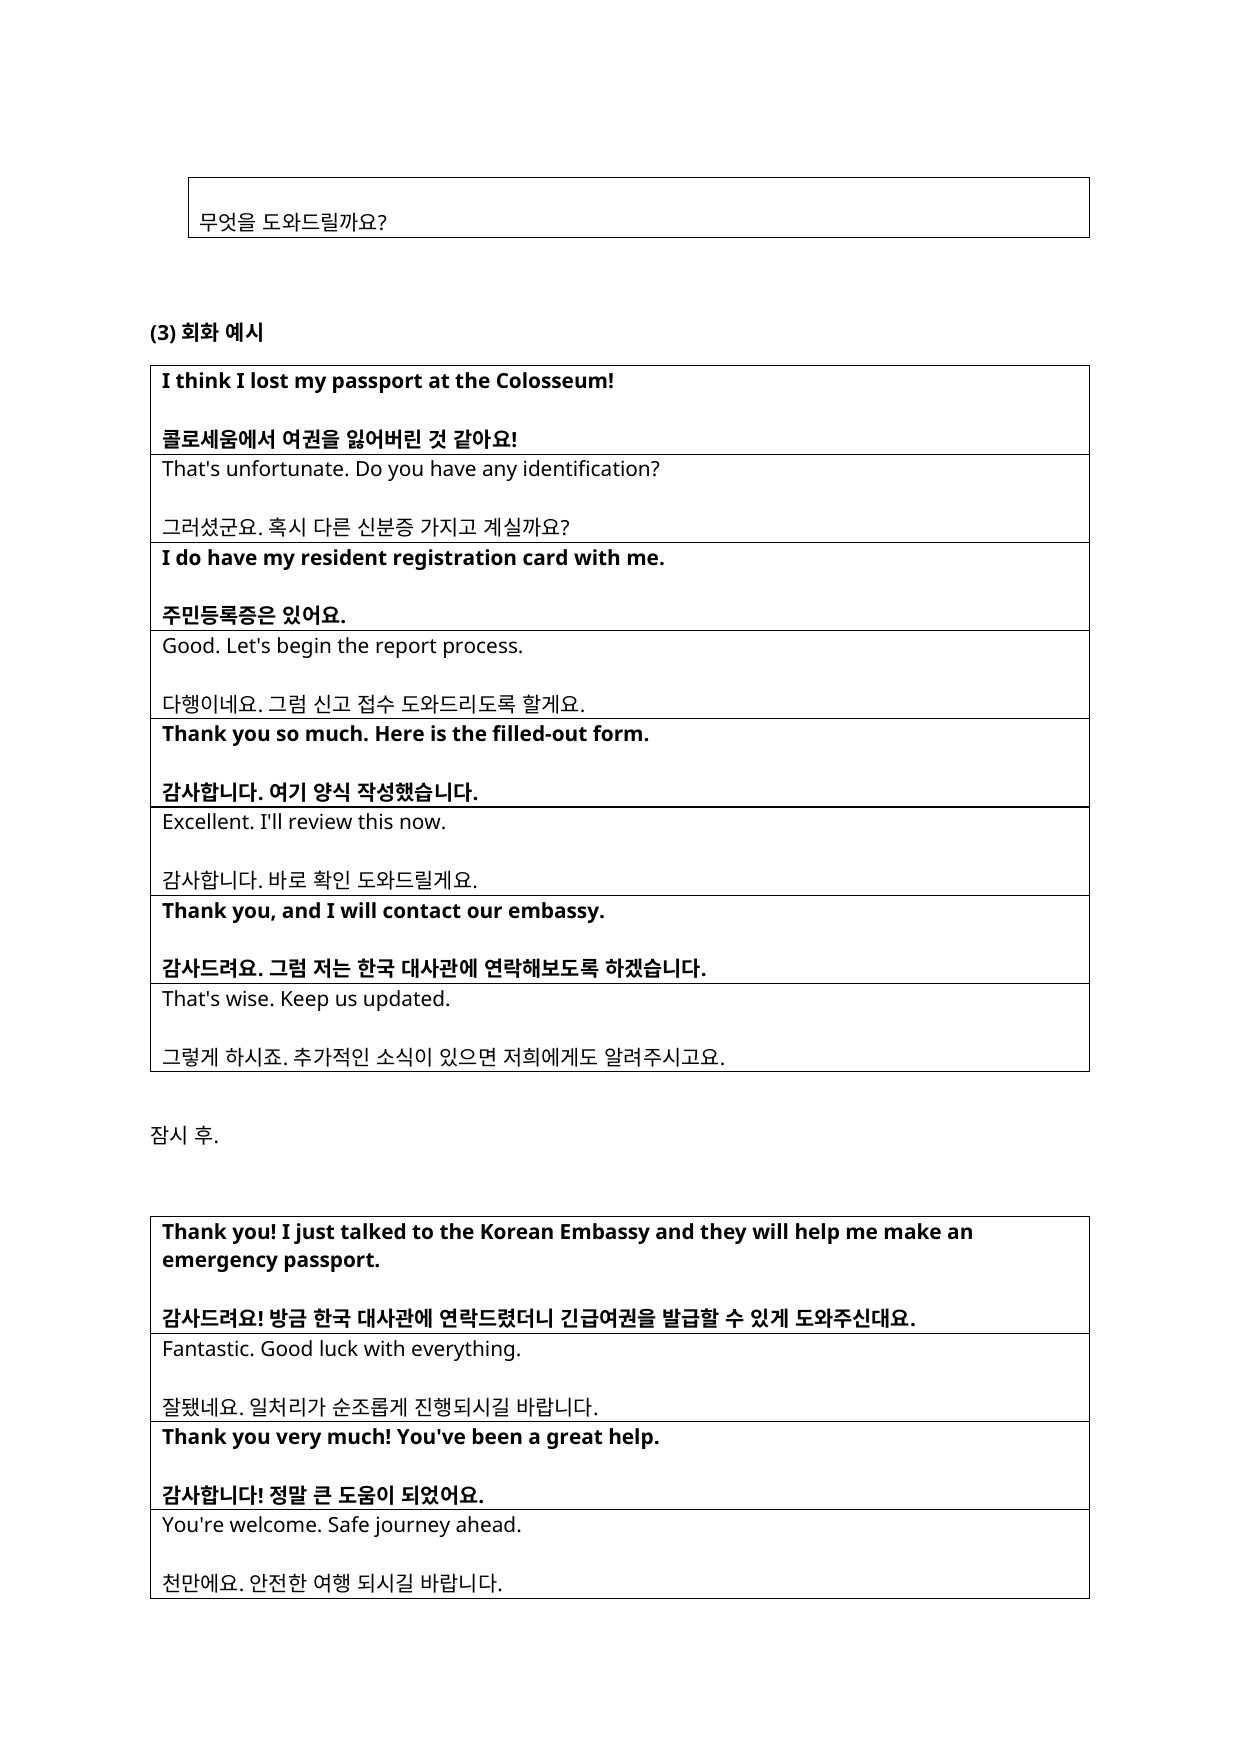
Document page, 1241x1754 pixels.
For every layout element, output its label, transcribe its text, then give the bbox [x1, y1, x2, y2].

table_header I think I lost my passport at the Colosseum! 콜로세움에서 여권을 잃어버린 것 같아요! [151, 366, 1089, 453]
table_cell Fantastic. Good luck with everything. 잘됐네요. 일처리가 순조롭게 진행되시길 바랍니다. [151, 1334, 1089, 1421]
table_cell You're welcome. Safe journey ahead. 천만에요. 안전한 여행 되시길 바랍니다. [151, 1510, 1089, 1597]
table_cell Thank you very much! You've been a great help. 감사합니다! 정말 큰 도움이 되었어요. [151, 1422, 1089, 1509]
table_cell Excellent. I'll review this now. 감사합니다. 바로 확인 도와드릴게요. [151, 808, 1089, 895]
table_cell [189, 178, 1089, 237]
table_cell I do have my resident registration card with me. 주민등록증은 있어요. [151, 543, 1089, 630]
table_cell Thank you, and I will contact our embassy. 감사드려요. 그럼 저는 한국 대사관에 연락해보도록 하겠습니다. [151, 896, 1089, 983]
text 잠시 후. [150, 1119, 1090, 1150]
table_cell Thank you so much. Here is the filled-out form. 감사합니다. 여기 양식 작성했습니다. [151, 719, 1089, 806]
table_cell That's unfortunate. Do you have any identification? 그러셨군요. 혹시 다른 신분증 가지고 계실까요? [151, 455, 1089, 542]
table_cell Good. Let's begin the report process. 다행이네요. 그럼 신고 접수 도와드리도록 할게요. [151, 631, 1089, 718]
text (3) 회화 예시 [150, 316, 1090, 346]
table_header Thank you! I just talked to the Korean Embassy and they will help me make an emergency passport. 감사드려요! 방금 한국 대사관에 연락드렸더니 긴급여권을 발급할 수 있게 도와주신대요. [151, 1217, 1089, 1333]
table_cell That's wise. Keep us updated. 그렇게 하시죠. 추가적인 소식이 있으면 저희에게도 알려주시고요. [151, 984, 1089, 1071]
